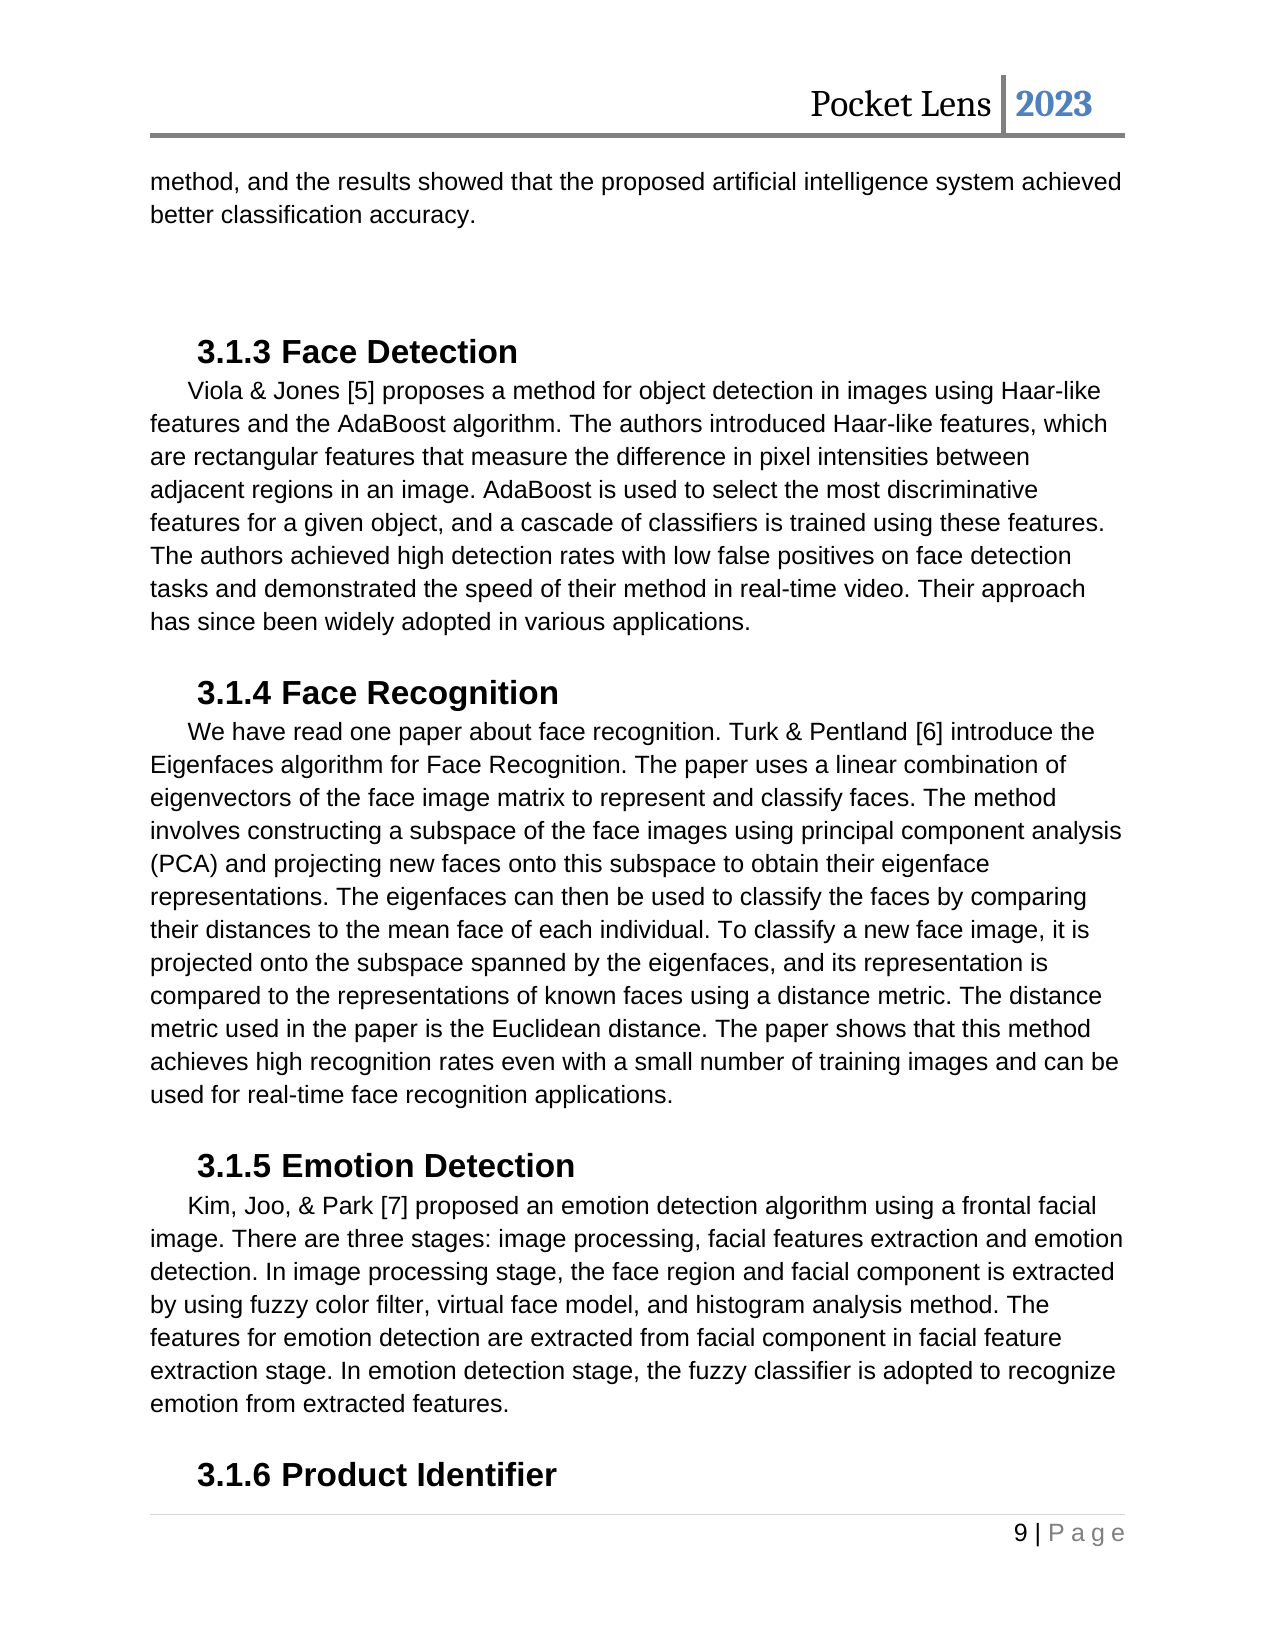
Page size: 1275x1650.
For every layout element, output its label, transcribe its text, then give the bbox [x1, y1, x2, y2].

text We have read one paper about face recognition. Turk & Pentland introduce the Eigenfaces algorithm for Face Recognition. The paper uses a linear combination of eigenvectors of the face image matrix to represent and classify faces. The method involves constructing a subspace of the face images using principal component analysis (PCA) and projecting new faces onto this subspace to obtain their eigenface representations. The eigenfaces can then be used to classify the faces by comparing their distances to the mean face of each individual. To classify a new face image, it is projected onto the subspace spanned by the eigenfaces, and its representation is compared to the representations of known faces using a distance metric. The distance metric used in the paper is the Euclidean distance. The paper shows that this method achieves high recognition rates even with a small number of training images and can be used for real-time face recognition applications. [150, 717, 1125, 1109]
text Kim, Joo, & Park proposed an emotion detection algorithm using a frontal facial image. There are three stages: image processing, facial features extraction and emotion detection. In image processing stage, the face region and facial component is extracted by using fuzzy color filter, virtual face model, and histogram analysis method. The features for emotion detection are extracted from facial component in facial feature extraction stage. In emotion detection stage, the fuzzy classifier is adopted to recognize emotion from extracted features. [150, 1191, 1125, 1417]
subtitle Face Detection [197, 332, 1125, 370]
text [150, 167, 1125, 228]
subtitle Face Recognition [197, 673, 1125, 711]
subtitle Emotion Detection [197, 1146, 1125, 1185]
subtitle Product Identifier [197, 1455, 1125, 1493]
text Viola & Jones proposes a method for object detection in images using Haar-like features and the AdaBoost algorithm. The authors introduced Haar-like features, which are rectangular features that measure the difference in pixel intensities between adjacent regions in an image. AdaBoost is used to select the most discriminative features for a given object, and a cascade of classifiers is trained using these features. The authors achieved high detection rates with low false positives on face detection tasks and demonstrated the speed of their method in real-time video. Their approach has since been widely adopted in various applications. [150, 376, 1125, 636]
